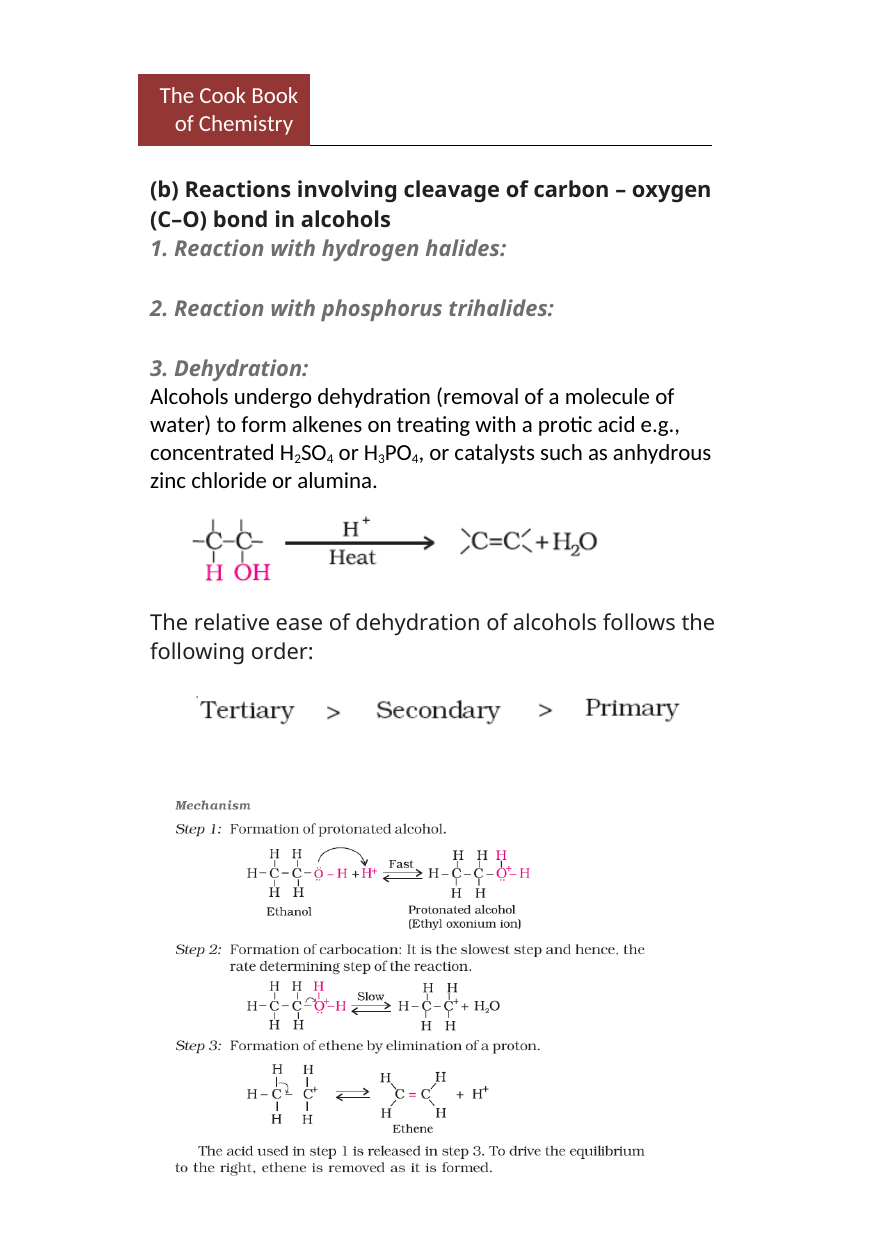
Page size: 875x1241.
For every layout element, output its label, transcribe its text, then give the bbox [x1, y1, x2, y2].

text The relative ease of dehydration of alcohols follows the following order: [150, 607, 724, 778]
text 2. Reaction with phosphorus trihalides: [150, 293, 724, 323]
text Alcohols undergo dehydration (removal of a molecule of water) to form alkenes on treating with a protic acid e.g., concentrated H2SO4 or H3PO4, or catalysts such as anhydrous zinc chloride or alumina. [150, 382, 724, 494]
text (b) Reactions involving cleavage of carbon – oxygen (C–O) bond in alcohols [150, 174, 724, 233]
text 1. Reaction with hydrogen halides: [150, 233, 724, 263]
text 3. Dehydration: [150, 353, 724, 382]
